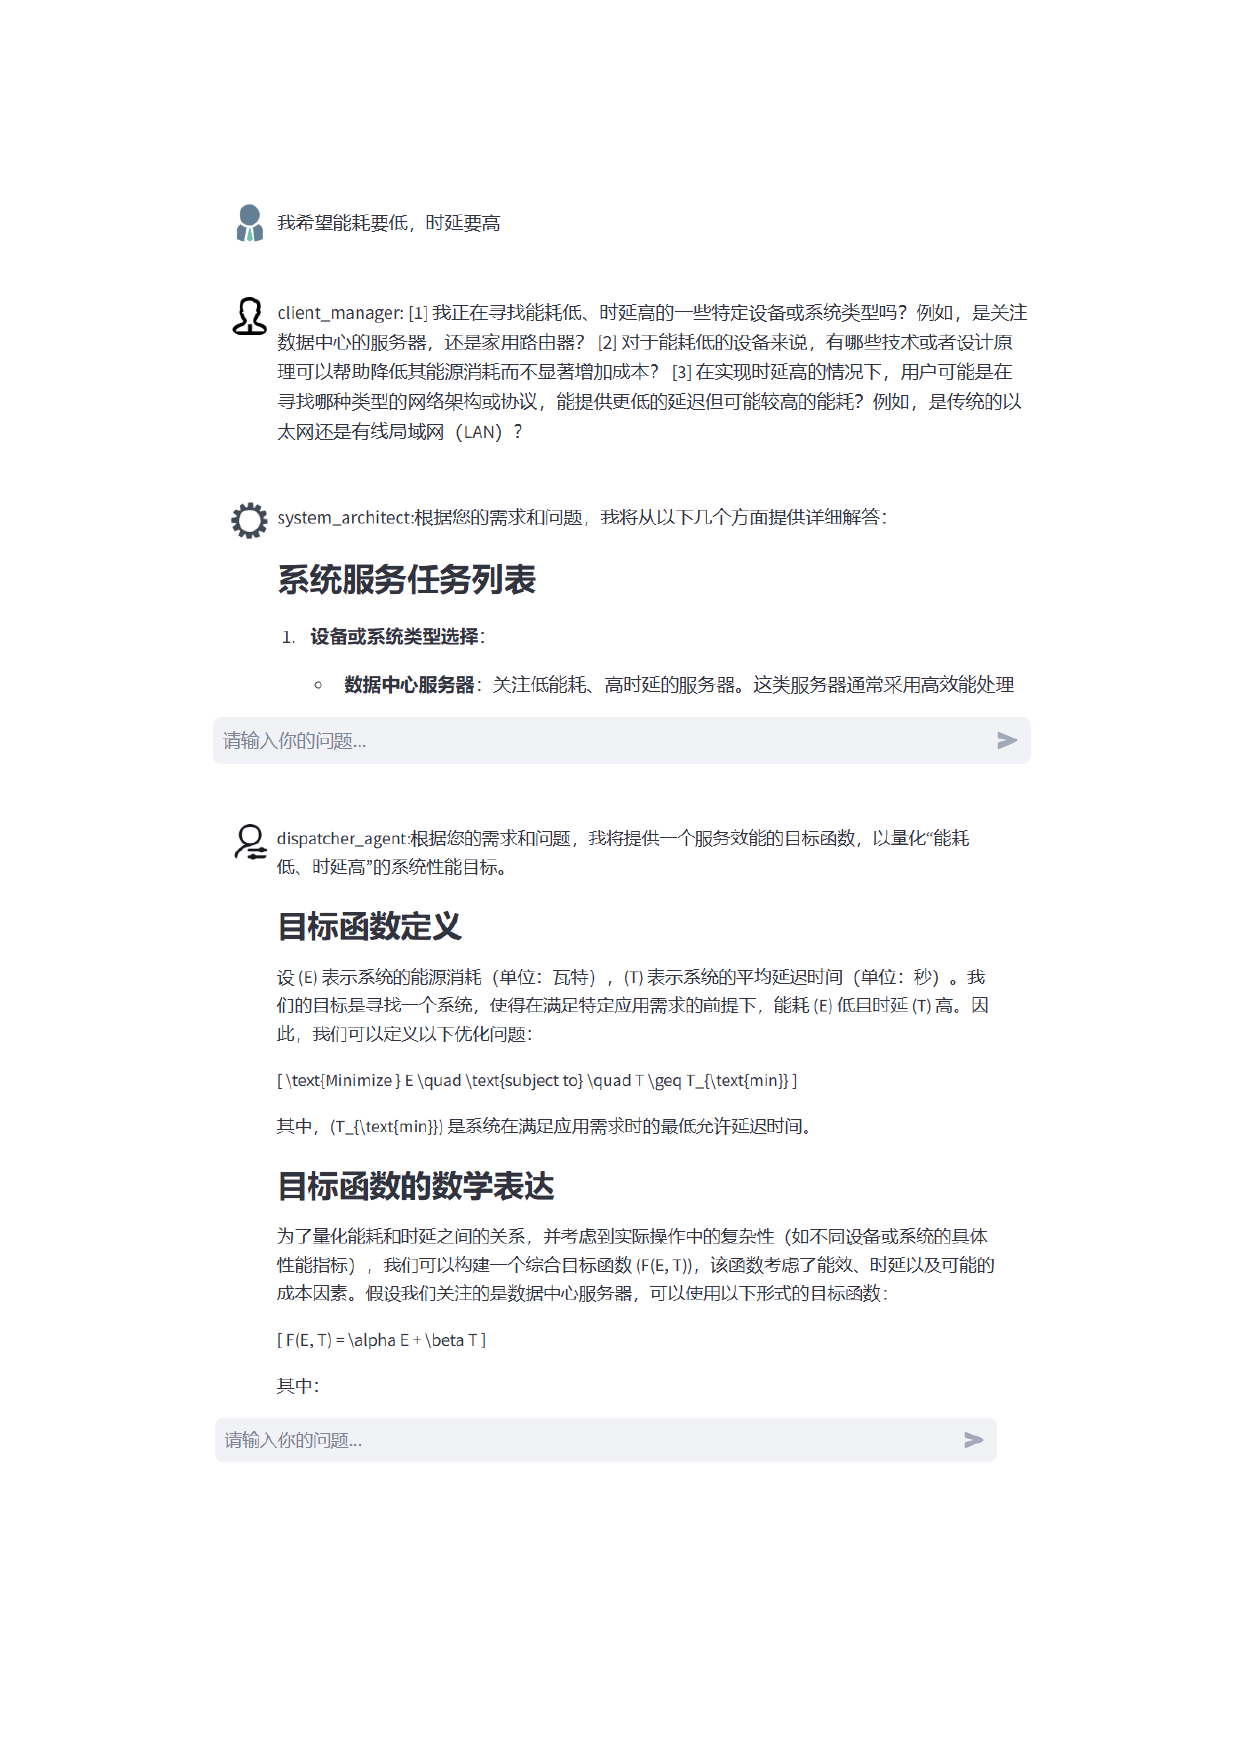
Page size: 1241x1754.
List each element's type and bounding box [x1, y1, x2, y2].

picture [187, 162, 1053, 1476]
